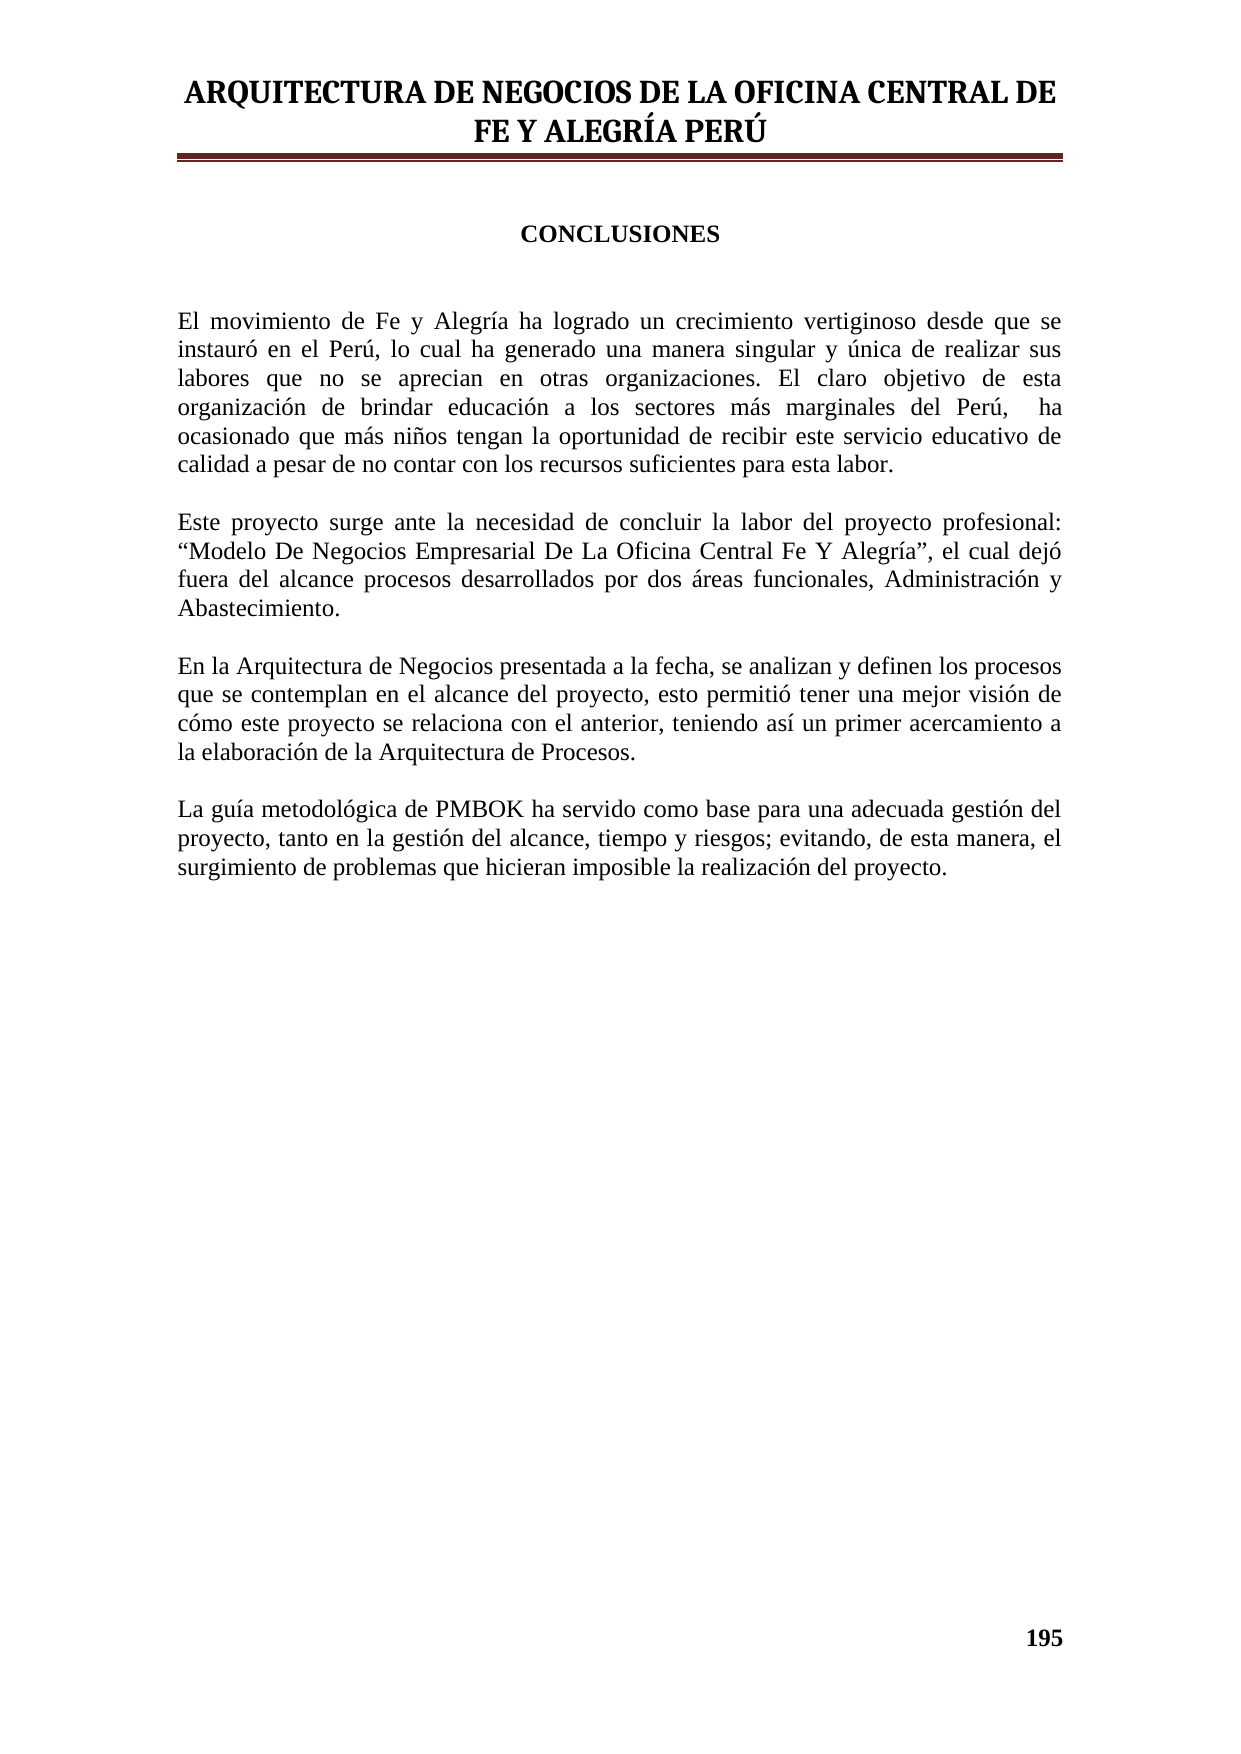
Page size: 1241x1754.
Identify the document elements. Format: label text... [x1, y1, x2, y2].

subtitle CONCLUSIONES [177, 219, 1063, 248]
text El movimiento de Fe y Alegría ha logrado un crecimiento vertiginoso desde que se instauró en el Perú, lo cual ha generado una manera singular y única de realizar sus labores que no se aprecian en otras organizaciones. El claro objetivo de esta organización de brindar educación a los sectores más marginales del Perú, ha ocasionado que más niños tengan la oportunidad de recibir este servicio educativo de calidad a pesar de no contar con los recursos suficientes para esta labor. [177, 306, 1063, 478]
text En la Arquitectura de Negocios presentada a la fecha, se analizan y definen los procesos que se contemplan en el alcance del proyecto, esto permitió tener una mejor visión de cómo este proyecto se relaciona con el anterior, teniendo así un primer acercamiento a la elaboración de la Arquitectura de Procesos. [177, 651, 1063, 766]
text La guía metodológica de PMBOK ha servido como base para una adecuada gestión del proyecto, tanto en la gestión del alcance, tiempo y riesgos; evitando, de esta manera, el surgimiento de problemas que hicieran imposible la realización del proyecto. [177, 794, 1063, 881]
text Este proyecto surge ante la necesidad de concluir la labor del proyecto profesional: “Modelo De Negocios Empresarial De La Oficina Central Fe Y Alegría”, el cual dejó fuera del alcance procesos desarrollados por dos áreas funcionales, Administración y Abastecimiento. [177, 507, 1063, 622]
